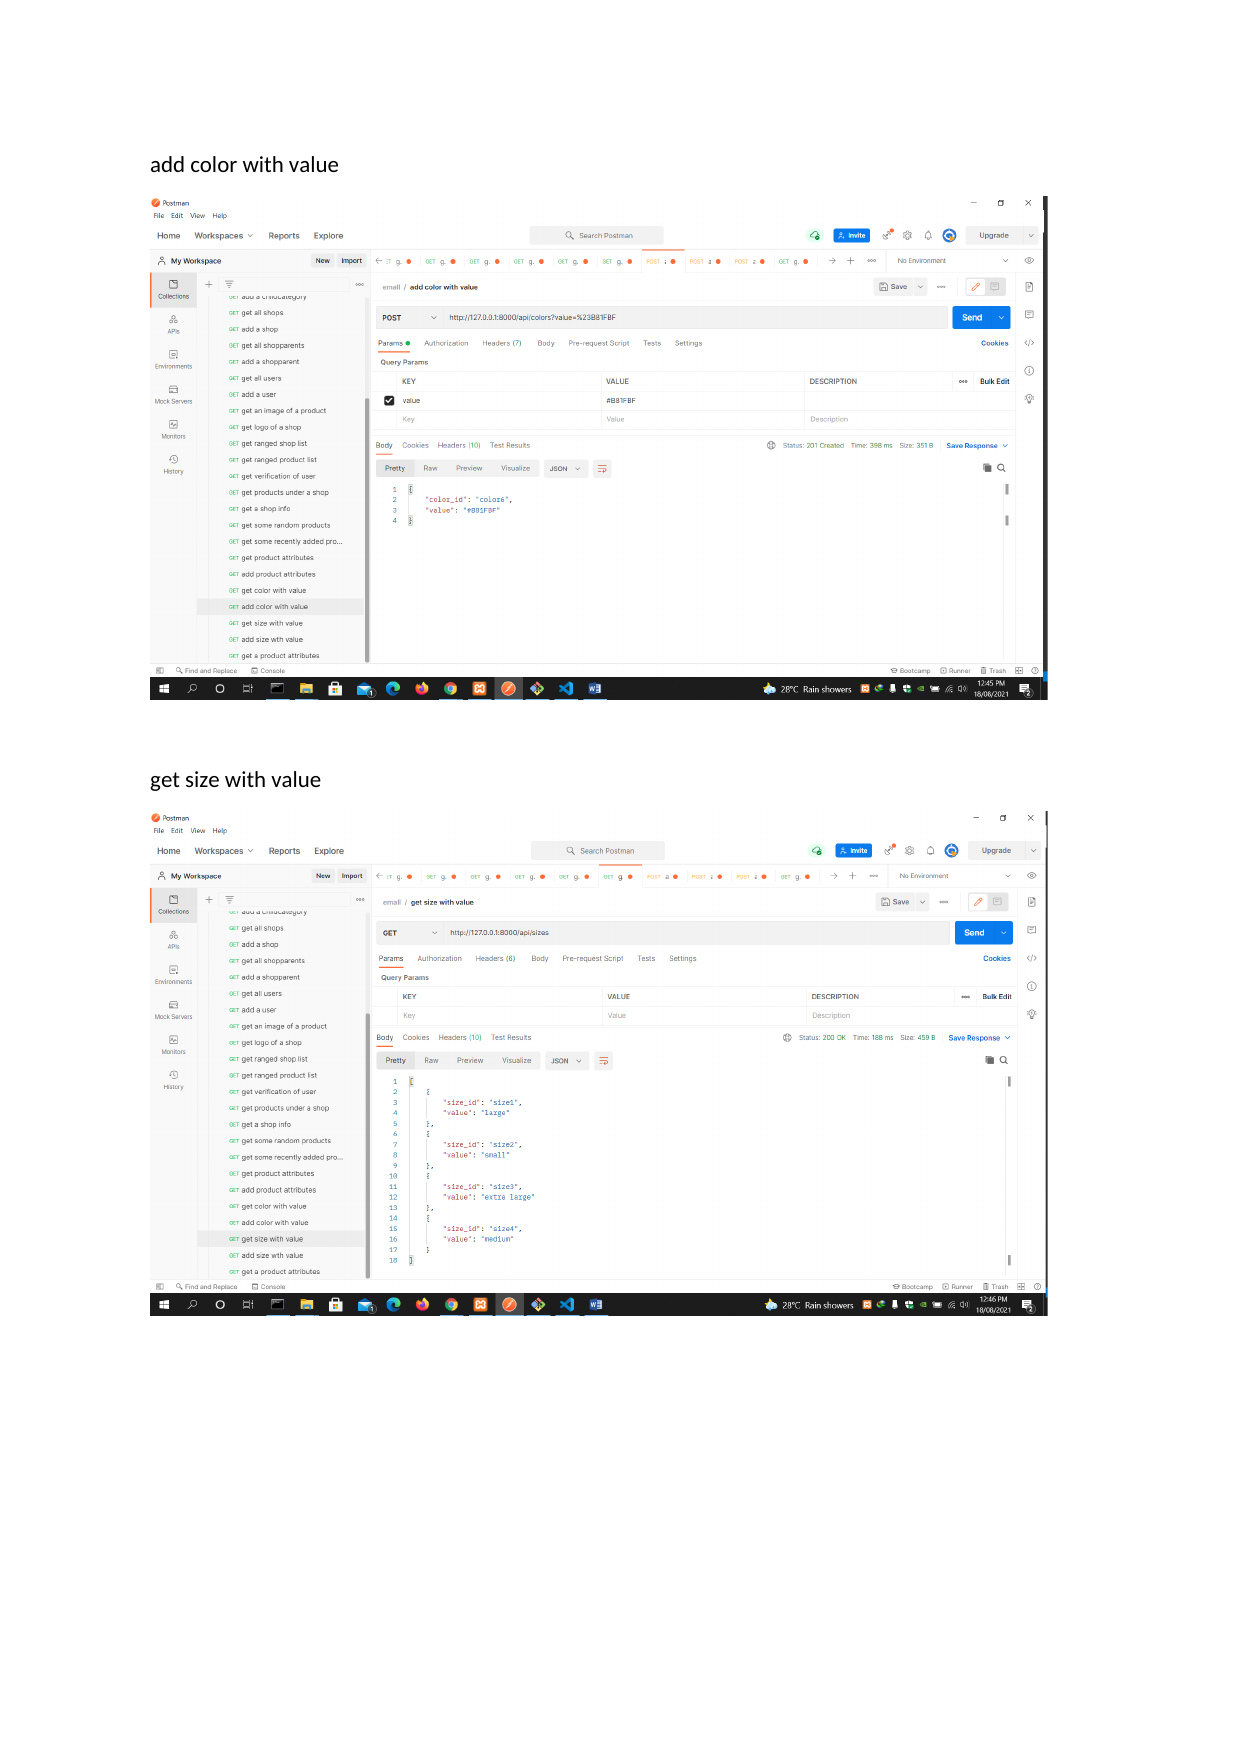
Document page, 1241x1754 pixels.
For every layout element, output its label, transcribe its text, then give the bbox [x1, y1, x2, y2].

picture [150, 811, 1048, 1316]
picture [150, 196, 1048, 700]
text add color with value [150, 150, 1090, 178]
text get size with value [150, 765, 1090, 793]
